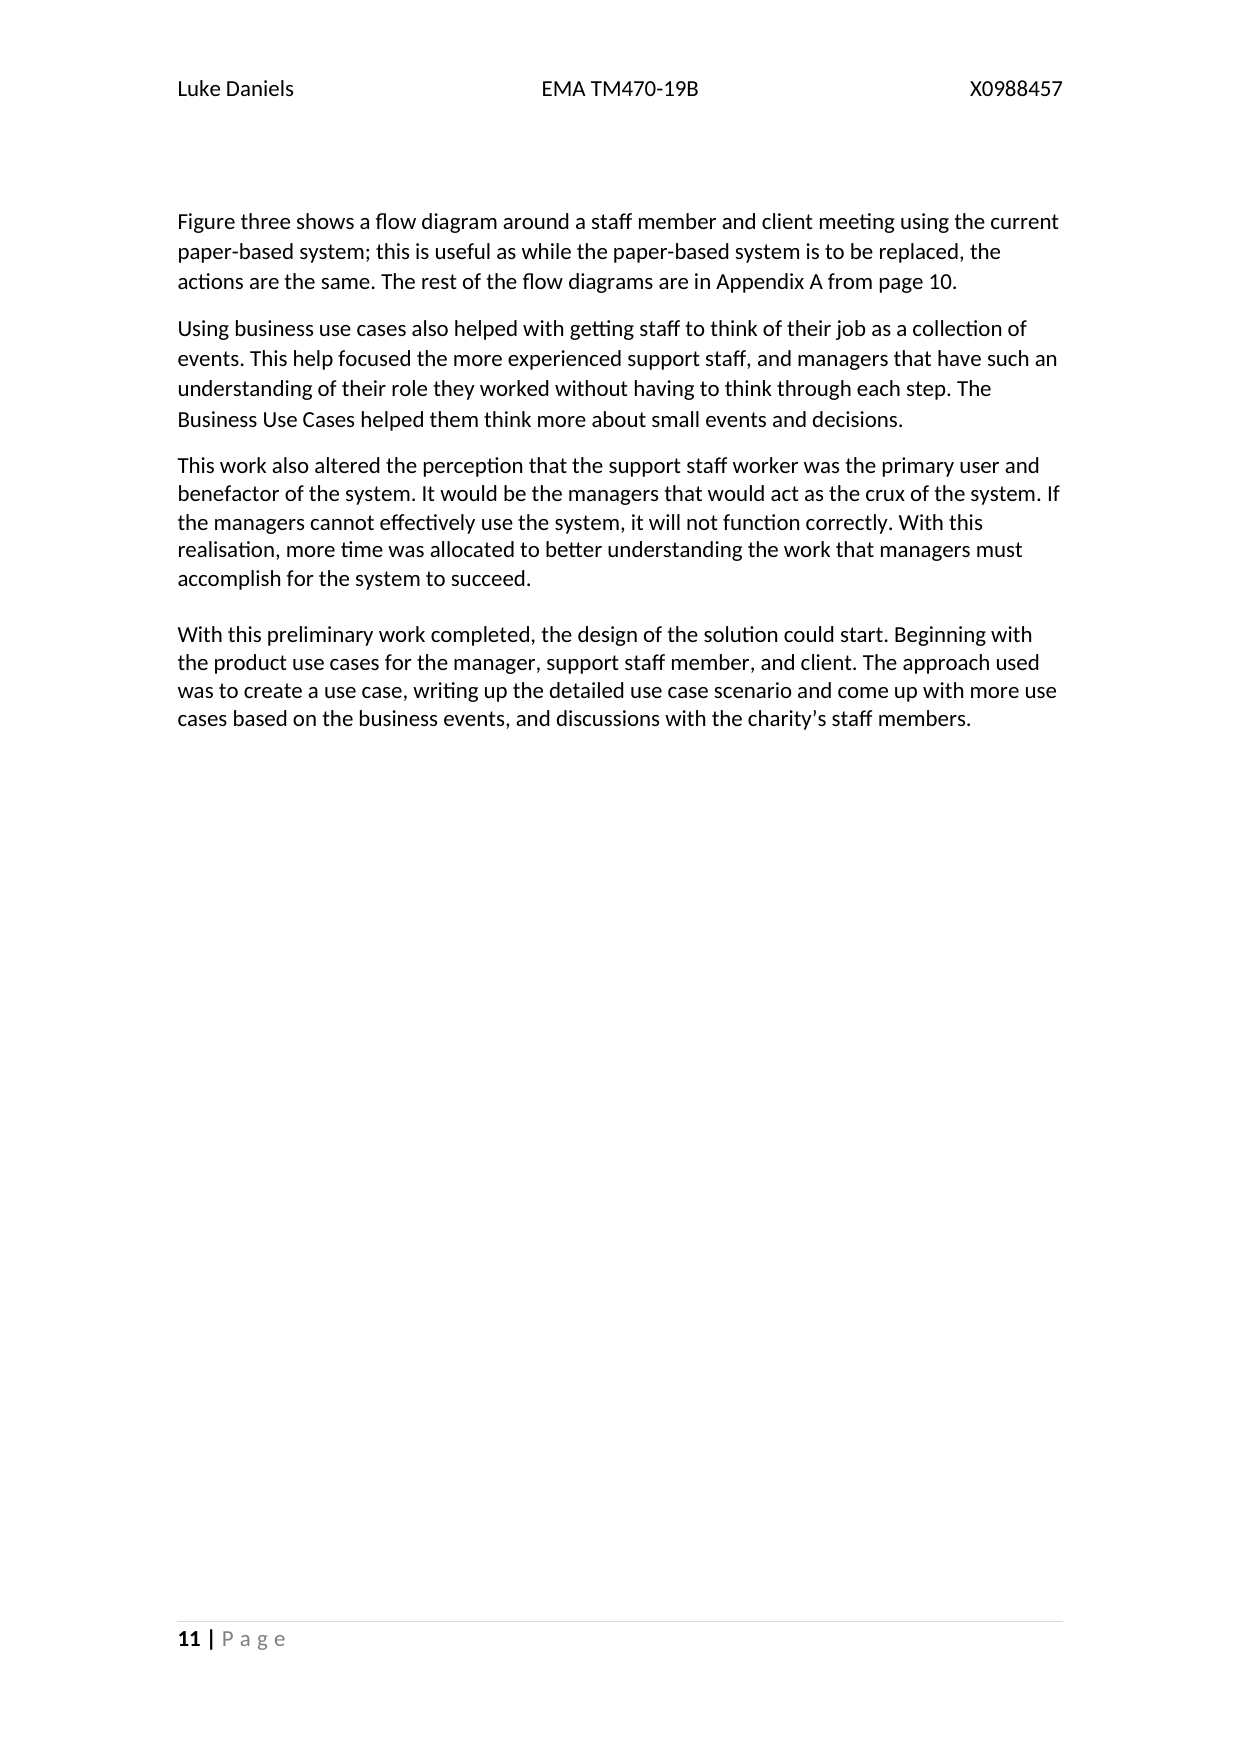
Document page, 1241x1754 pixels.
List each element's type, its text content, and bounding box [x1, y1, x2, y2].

text This work also altered the perception that the support staff worker was the primary user and benefactor of the system. It would be the managers that would act as the crux of the system. If the managers cannot effectively use the system, it will not function correctly. With this realisation, more time was allocated to better understanding the work that managers must accomplish for the system to succeed. [177, 452, 1063, 592]
text Using business use cases also helped with getting staff to think of their job as a collection of events. This help focused the more experienced support staff, and managers that have such an understanding of their role they worked without having to think through each step. The Business Use Cases helped them think more about small events and decisions. [177, 314, 1063, 433]
text Figure three shows a flow diagram around a staff member and client meeting using the current paper-based system; this is useful as while the paper-based system is to be replaced, the actions are the same. The rest of the flow diagrams are in Appendix A from page 10. [177, 207, 1063, 295]
text With this preliminary work completed, the design of the solution could start. Beginning with the product use cases for the manager, support staff member, and client. The approach used was to create a use case, writing up the detailed use case scenario and come up with more use cases based on the business events, and discussions with the charity’s staff members. [177, 620, 1063, 732]
